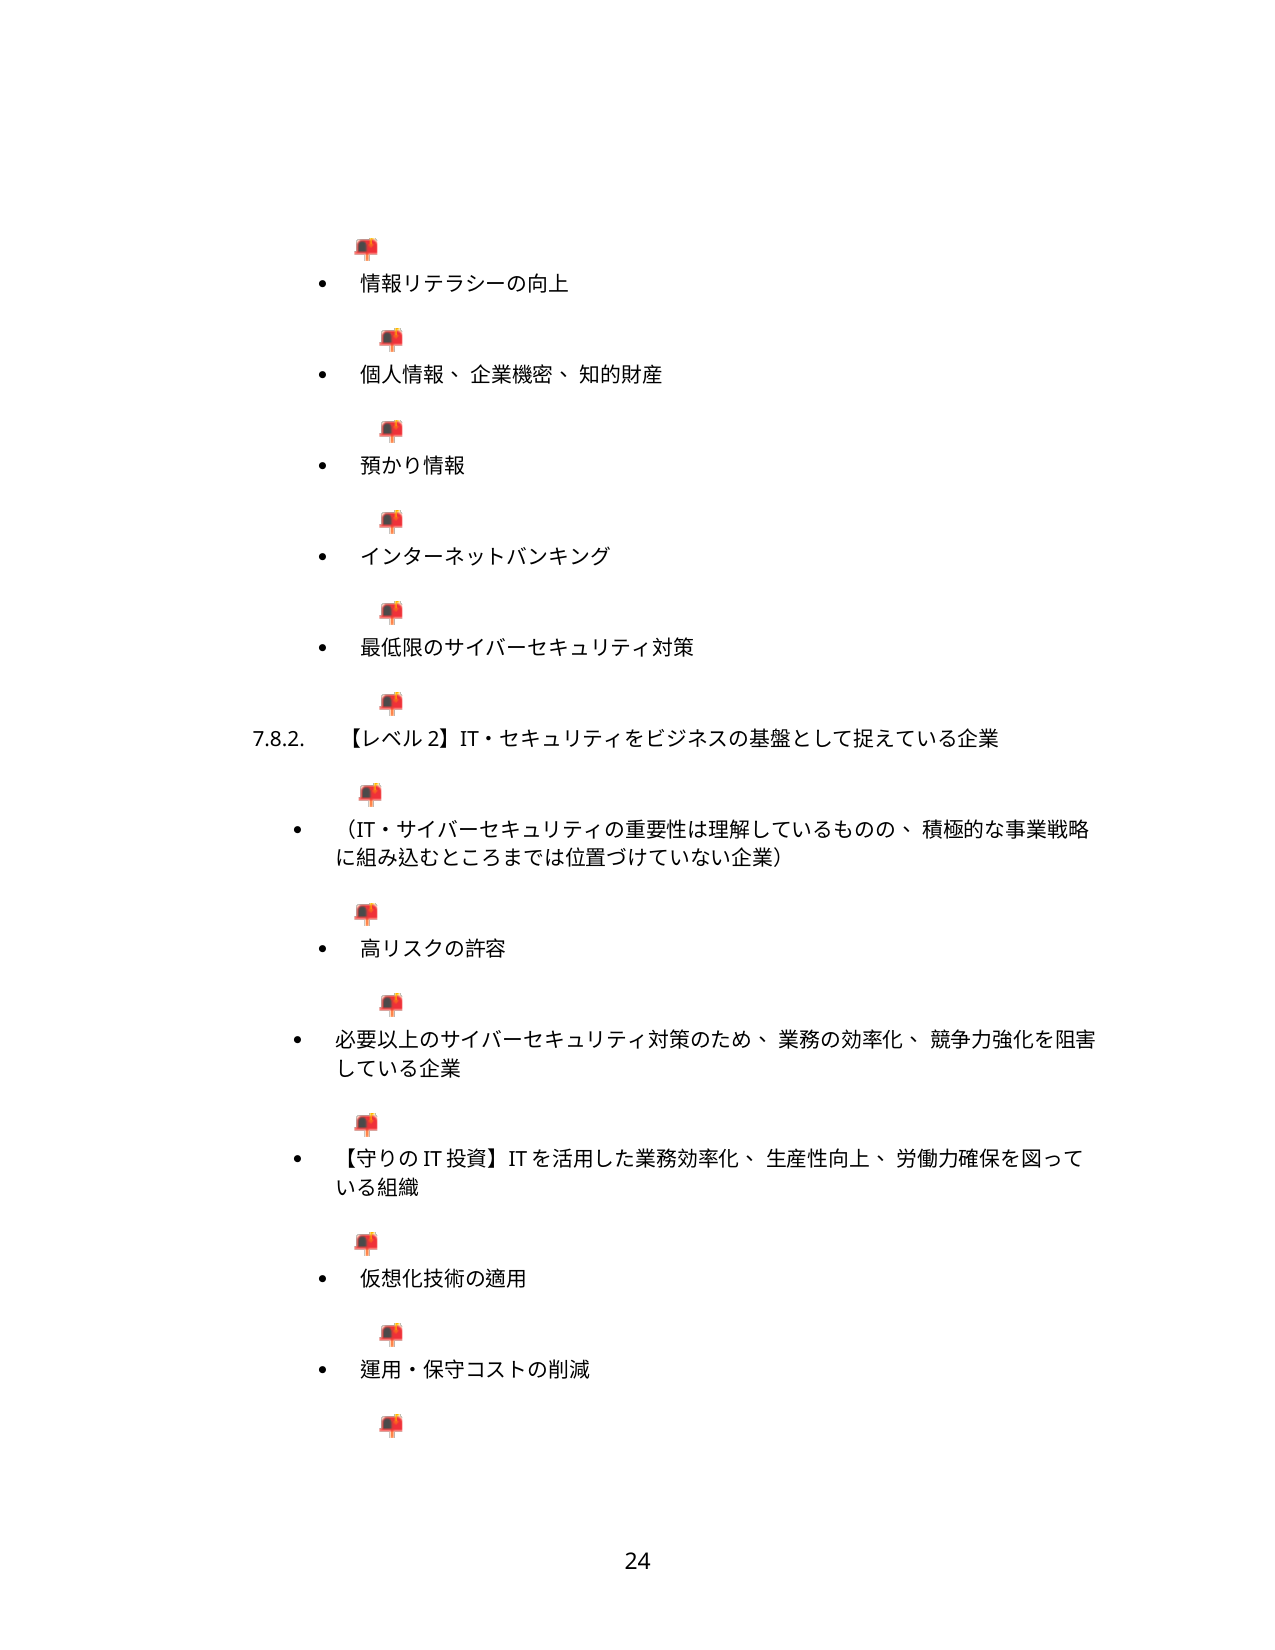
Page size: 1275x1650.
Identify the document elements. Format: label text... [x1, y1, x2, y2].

list 預かり情報 [319, 451, 1098, 479]
picture [379, 1323, 403, 1347]
picture [354, 1113, 378, 1137]
picture [379, 420, 403, 443]
list 仮想化技術の適用 [319, 1264, 1098, 1292]
picture [354, 903, 378, 926]
list 個人情報、 企業機密、 知的財産 [319, 360, 1098, 389]
list 最低限のサイバーセキュリティ対策 [319, 633, 1098, 661]
list 高リスクの許容 [319, 934, 1098, 963]
list 【レベル2】IT・セキュリティをビジネスの基盤として捉えている企業 [252, 724, 1098, 752]
picture [358, 783, 382, 807]
picture [379, 328, 403, 352]
picture [379, 1414, 403, 1438]
picture [379, 993, 403, 1017]
picture [354, 238, 378, 261]
picture [379, 692, 403, 716]
list 運用・保守コストの削減 [319, 1355, 1098, 1383]
list （IT・サイバーセキュリティの重要性は理解しているものの、 積極的な事業戦略に組み込むところまでは位置づけていない企業） [294, 815, 1098, 872]
picture [379, 510, 403, 534]
list 【守りのIT投資】ITを活用した業務効率化、 生産性向上、 労働力確保を図っている組織 [294, 1144, 1098, 1201]
list インターネットバンキング [319, 542, 1098, 571]
picture [379, 601, 403, 625]
list 必要以上のサイバーセキュリティ対策のため、 業務の効率化、 競争力強化を阻害している企業 [294, 1025, 1098, 1082]
picture [354, 1232, 378, 1256]
list 情報リテラシーの向上 [319, 269, 1098, 298]
